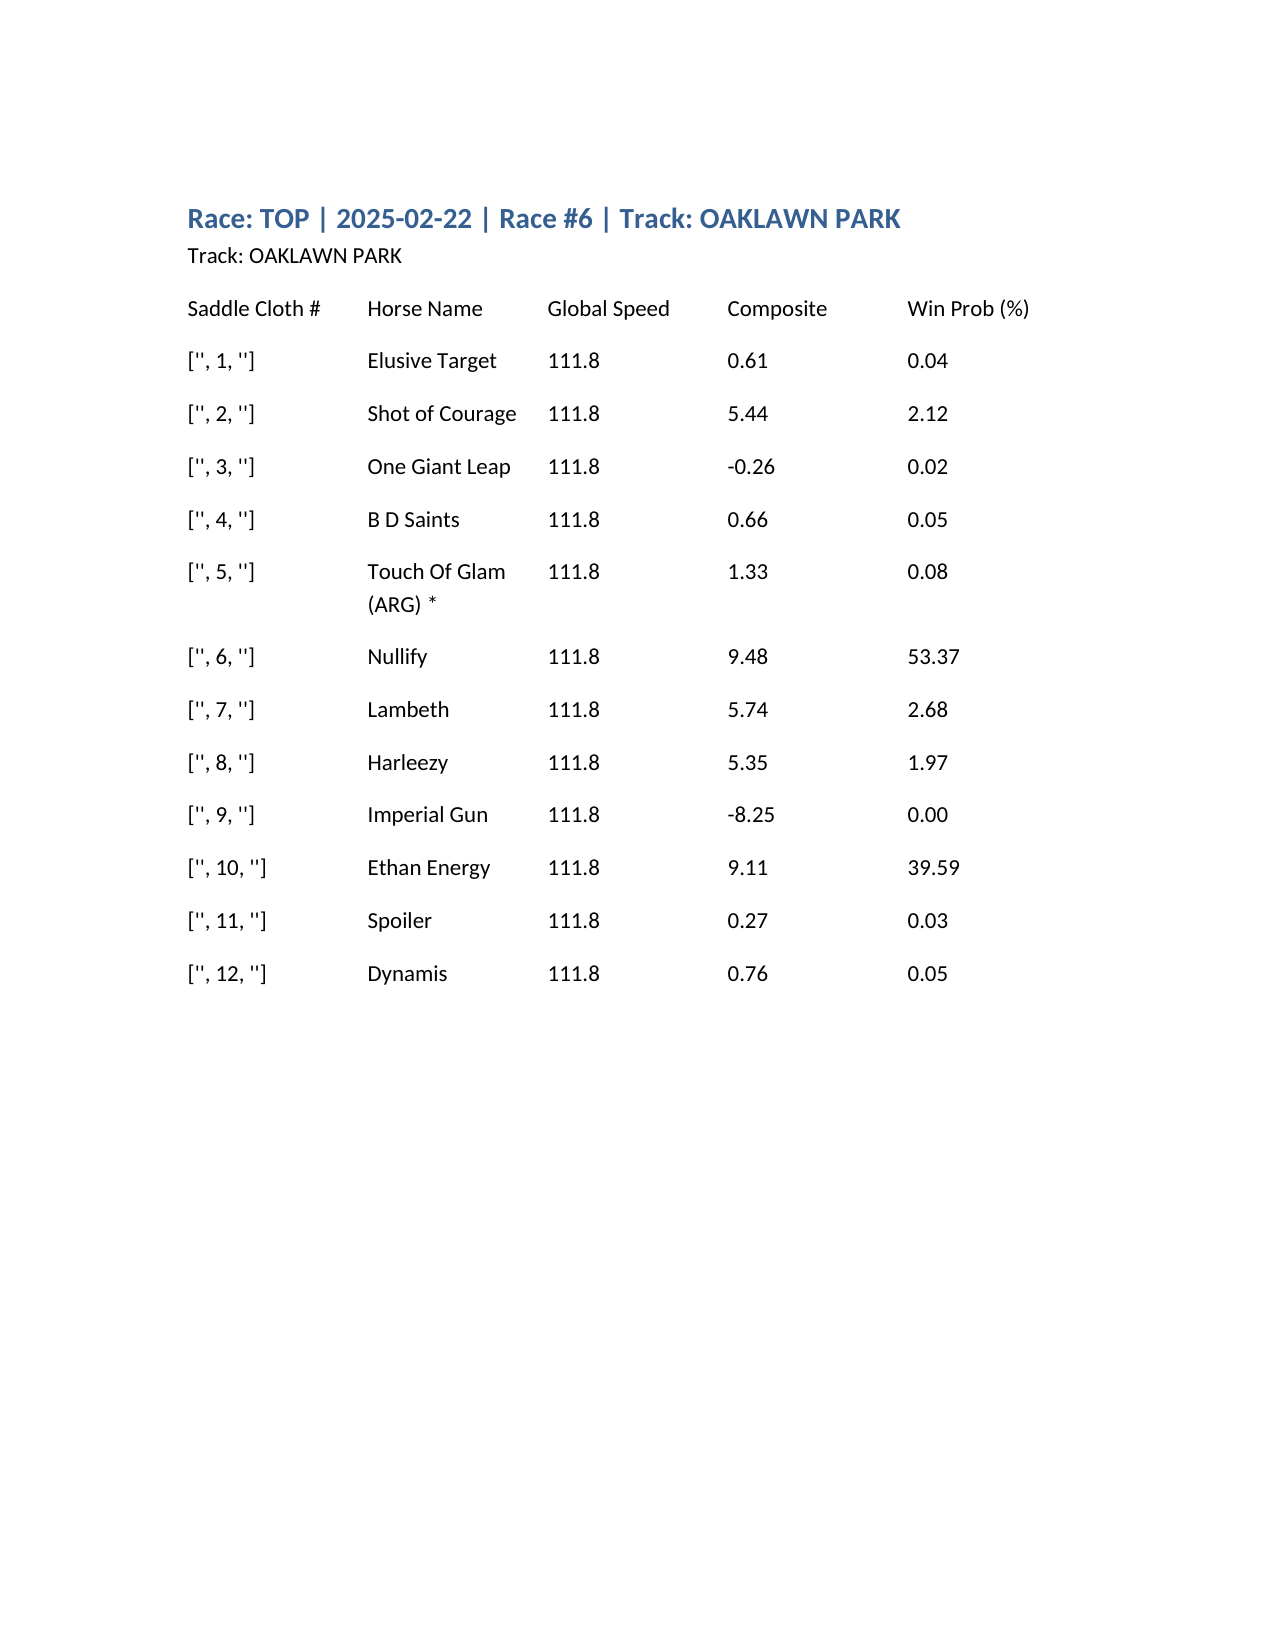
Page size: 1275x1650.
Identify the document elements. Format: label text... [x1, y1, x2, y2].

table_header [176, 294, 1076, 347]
subtitle Race: TOP | 2025-02-22 | Race #6 | Track: OAKLAWN PARK [187, 200, 1087, 236]
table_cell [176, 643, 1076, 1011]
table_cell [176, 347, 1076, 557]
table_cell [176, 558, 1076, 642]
text Track: OAKLAWN PARK [187, 241, 1087, 269]
